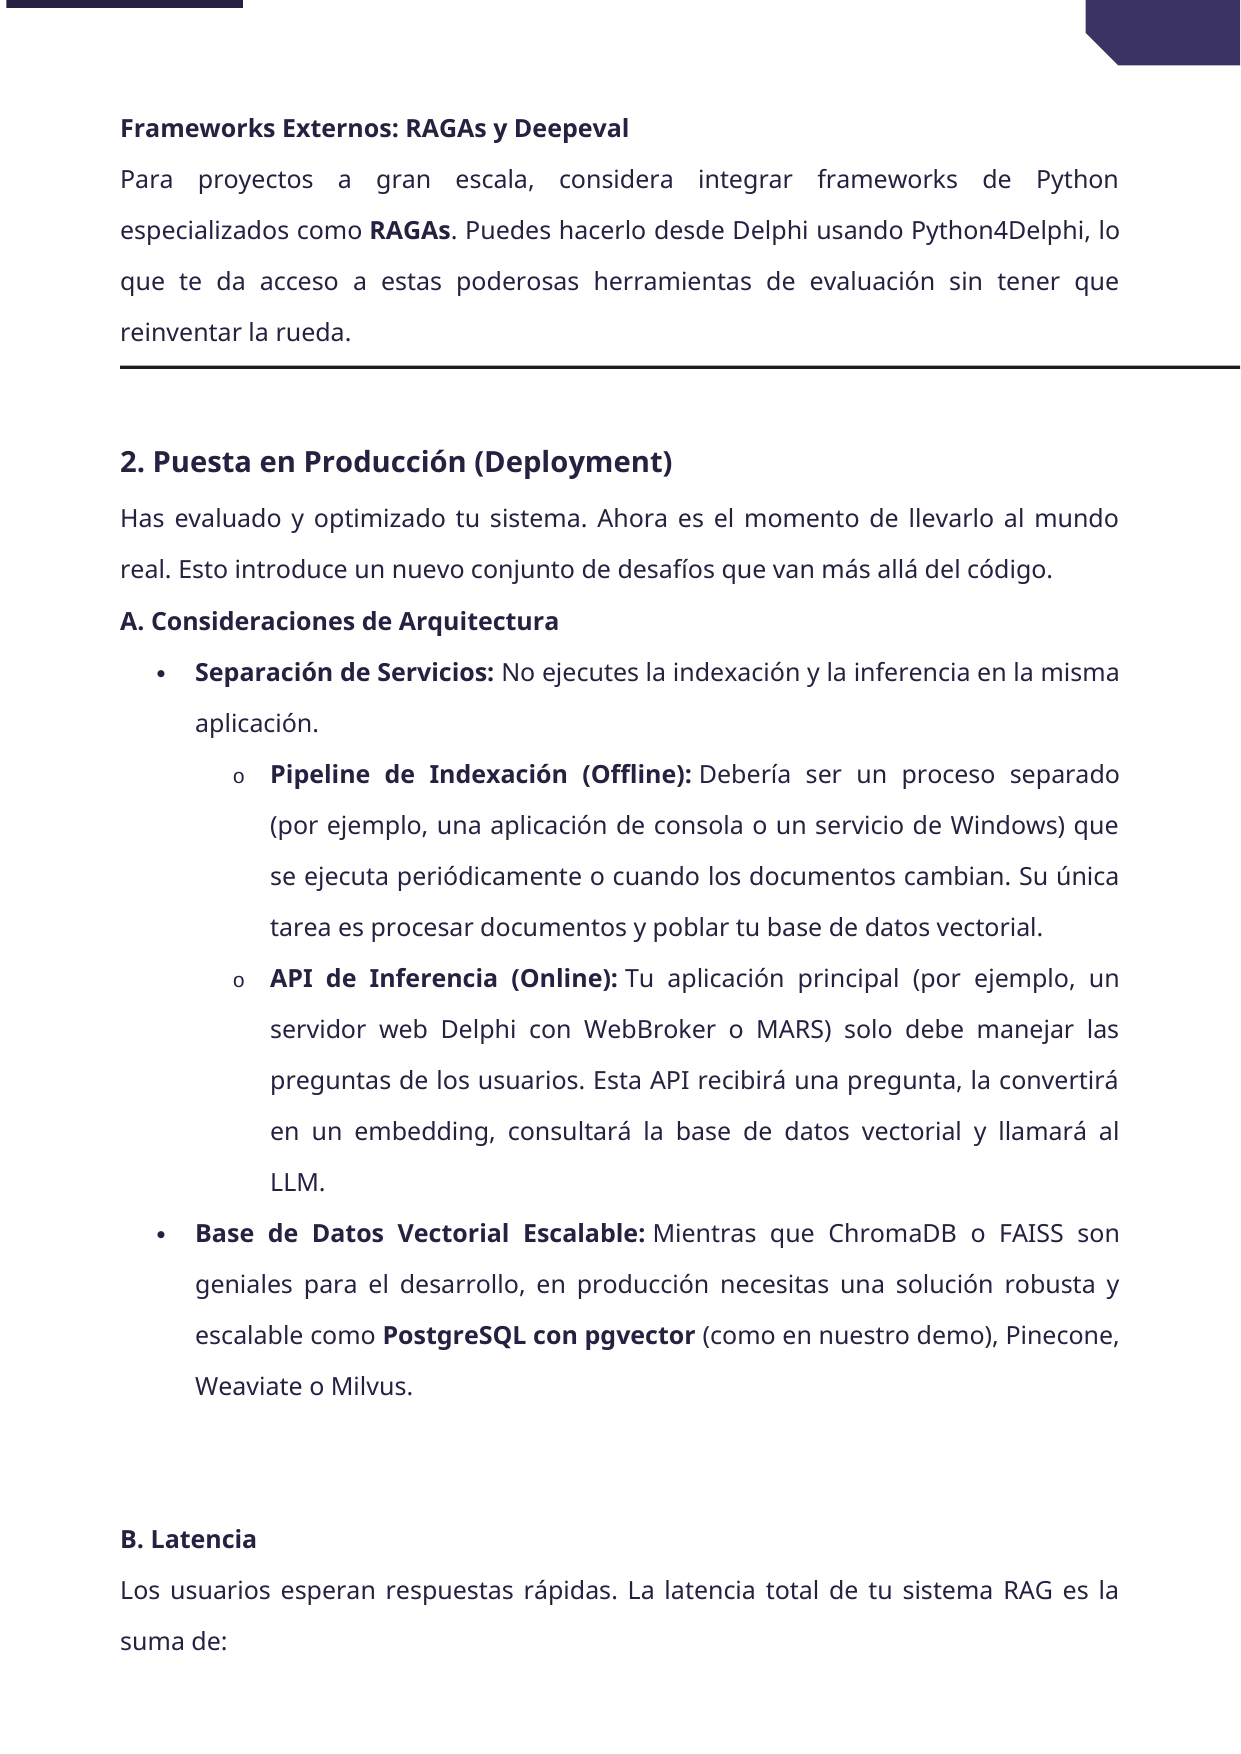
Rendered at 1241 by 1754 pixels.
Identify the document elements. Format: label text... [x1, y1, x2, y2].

list Pipeline de Indexación (Offline): Debería ser un proceso separado (por ejemplo, una aplicación de consola o un servicio de Windows) que se ejecuta periódicamente o cuando los documentos cambian. Su única tarea es procesar documentos y poblar tu base de datos vectorial. [232, 756, 1120, 943]
list Base de Datos Vectorial Escalable: Mientras que ChromaDB o FAISS son geniales para el desarrollo, en producción necesitas una solución robusta y escalable como PostgreSQL con pgvector (como en nuestro demo), Pinecone, Weaviate o Milvus. [157, 1216, 1120, 1403]
list Separación de Servicios: No ejecutes la indexación y la inferencia en la misma aplicación. [157, 654, 1120, 739]
text B. Latencia [120, 1522, 1120, 1556]
text Frameworks Externos: RAGAs y Deepeval [120, 110, 1120, 144]
text Los usuarios esperan respuestas rápidas. La latencia total de tu sistema RAG es la suma de: [120, 1573, 1120, 1658]
text A. Consideraciones de Arquitectura [120, 603, 1120, 637]
text Para proyectos a gran escala, considera integrar frameworks de Python especializados como RAGAs. Puedes hacerlo desde Delphi usando Python4Delphi, lo que te da acceso a estas poderosas herramientas de evaluación sin tener que reinventar la rueda. [120, 161, 1120, 349]
list API de Inferencia (Online): Tu aplicación principal (por ejemplo, un servidor web Delphi con WebBroker o MARS) solo debe manejar las preguntas de los usuarios. Esta API recibirá una pregunta, la convertirá en un embedding, consultará la base de datos vectorial y llamará al LLM. [232, 961, 1120, 1199]
subtitle 2. Puesta en Producción (Deployment) [120, 442, 1120, 481]
text Has evaluado y optimizado tu sistema. Ahora es el momento de llevarlo al mundo real. Esto introduce un nuevo conjunto de desafíos que van más allá del código. [120, 501, 1120, 586]
